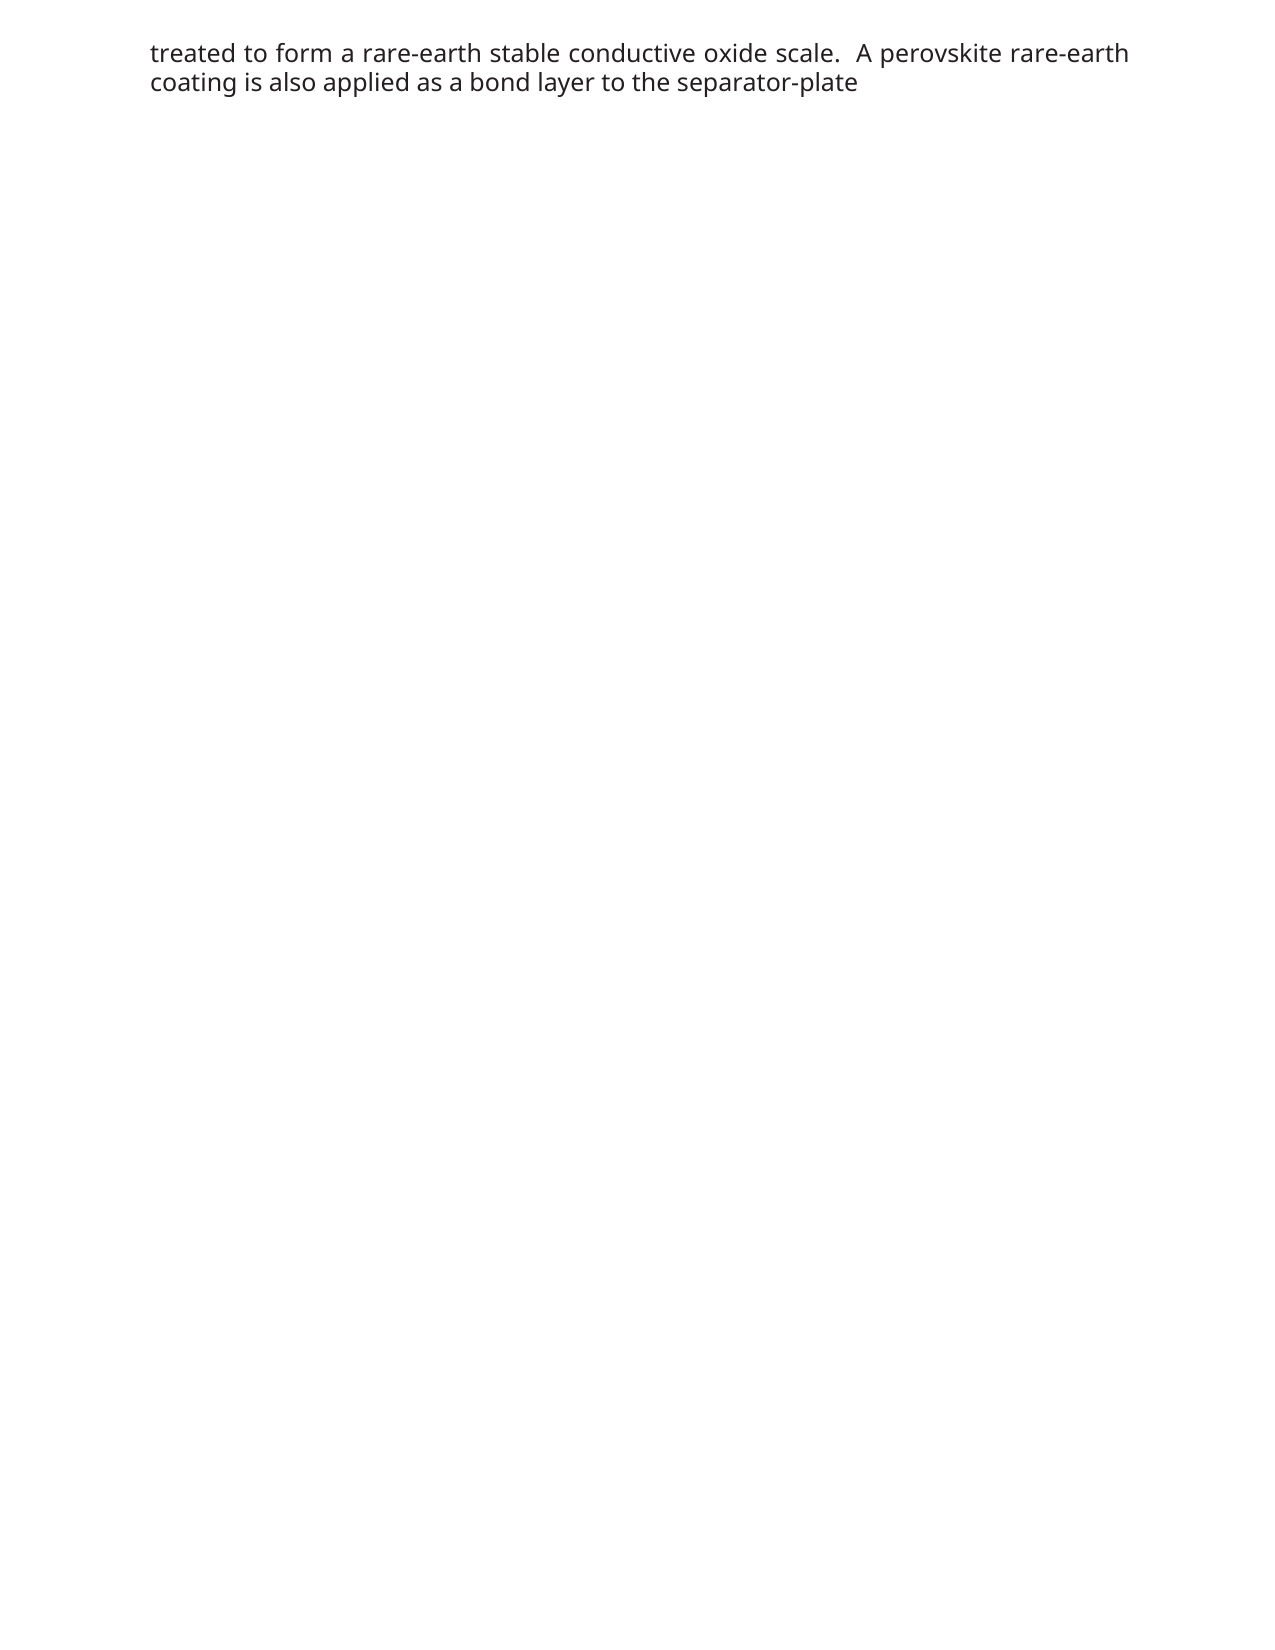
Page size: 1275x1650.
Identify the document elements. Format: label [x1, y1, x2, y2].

text [150, 39, 1132, 97]
